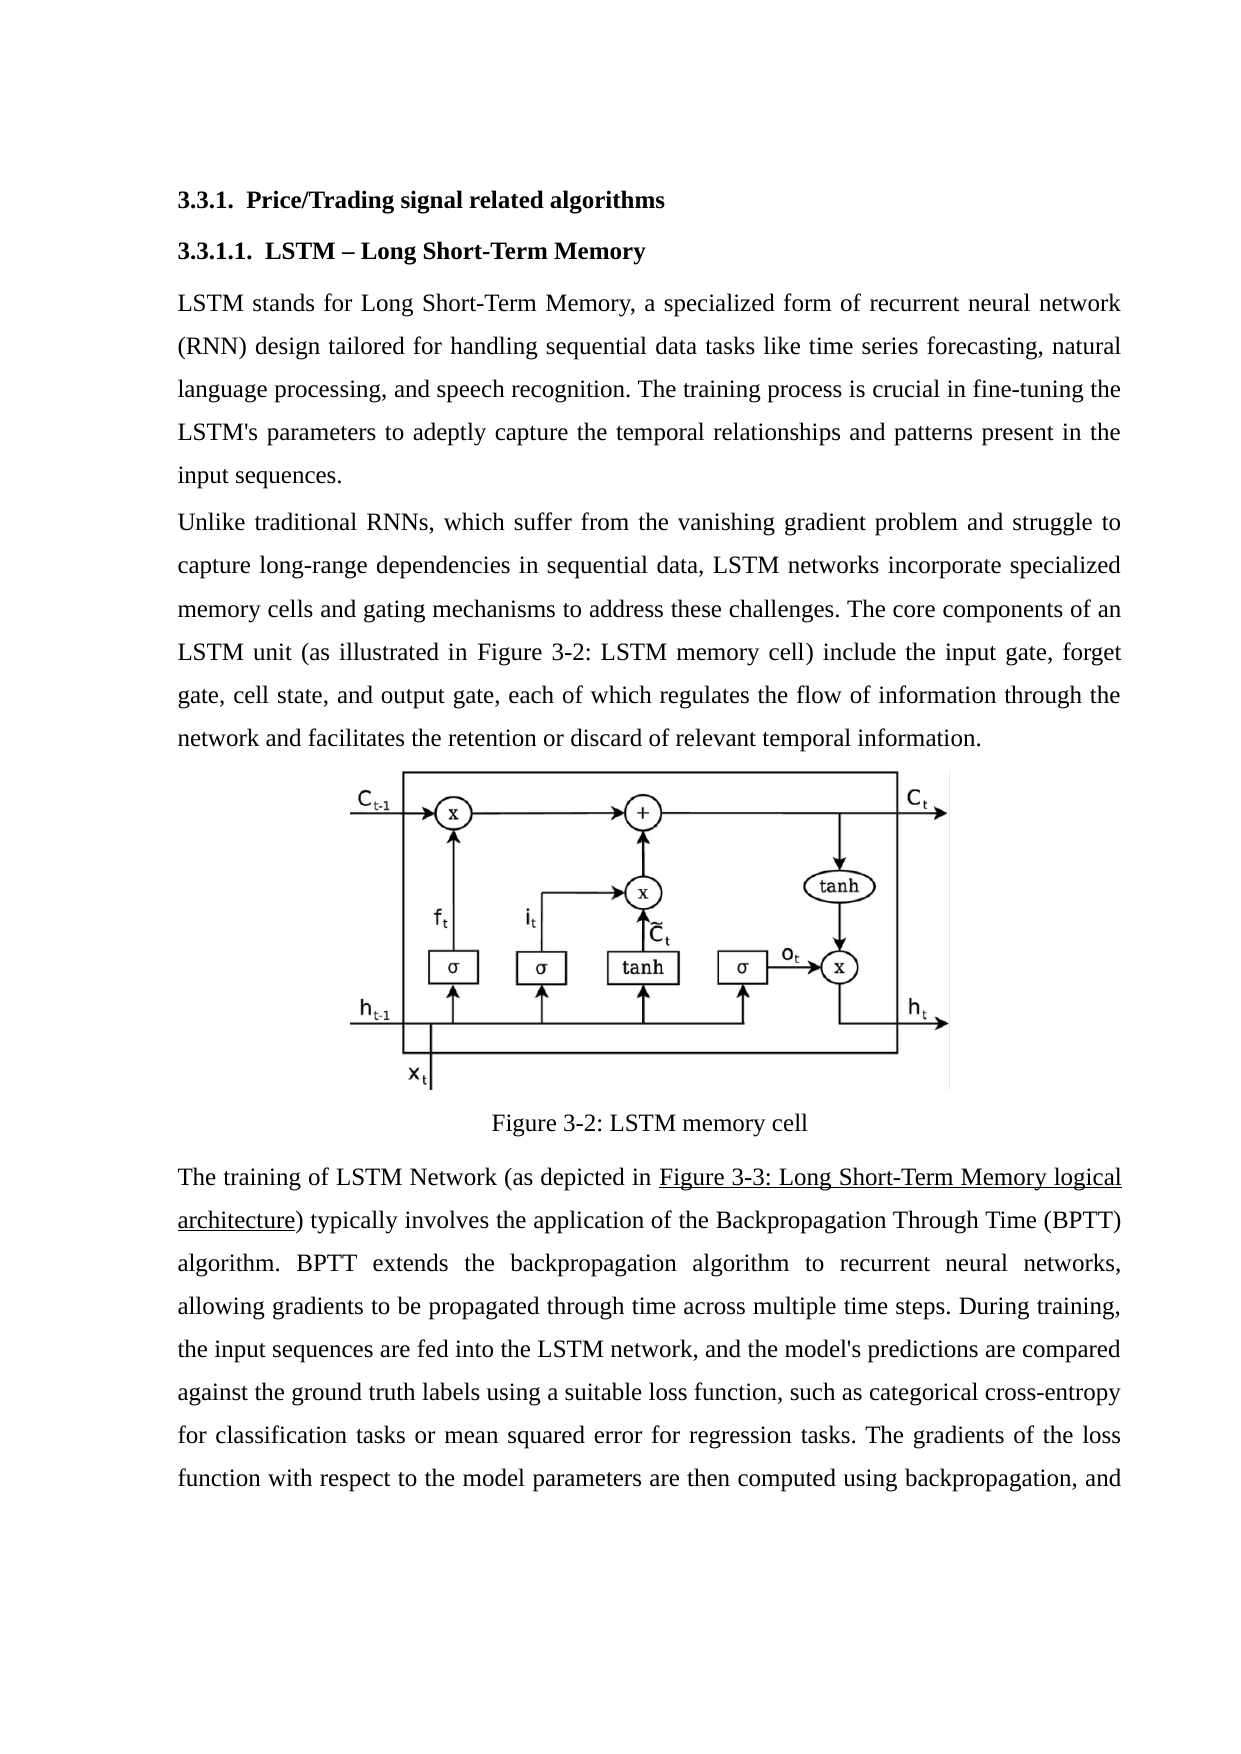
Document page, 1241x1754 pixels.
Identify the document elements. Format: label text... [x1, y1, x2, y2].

text Figure 3-2: LSTM memory cell [177, 1108, 1122, 1137]
text LSTM stands for Long Short-Term Memory, a specialized form of recurrent neural network (RNN) design tailored for handling sequential data tasks like time series forecasting, natural language processing, and speech recognition. The training process is crucial in fine-tuning the LSTM's parameters to adeptly capture the temporal relationships and patterns present in the input sequences. [177, 288, 1122, 489]
picture [350, 770, 950, 1090]
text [177, 1162, 1122, 1492]
subtitle Price/Trading signal related algorithms [177, 185, 1122, 213]
text Unlike traditional RNNs, which suffer from the vanishing gradient problem and struggle to capture long-range dependencies in sequential data, LSTM networks incorporate specialized memory cells and gating mechanisms to address these challenges. The core components of an LSTM unit (as illustrated in Figure 3-2: LSTM memory cell) include the input gate, forget gate, cell state, and output gate, each of which regulates the flow of information through the network and facilitates the retention or discard of relevant temporal information. [177, 507, 1122, 752]
subtitle LSTM – Long Short-Term Memory [177, 236, 1122, 265]
